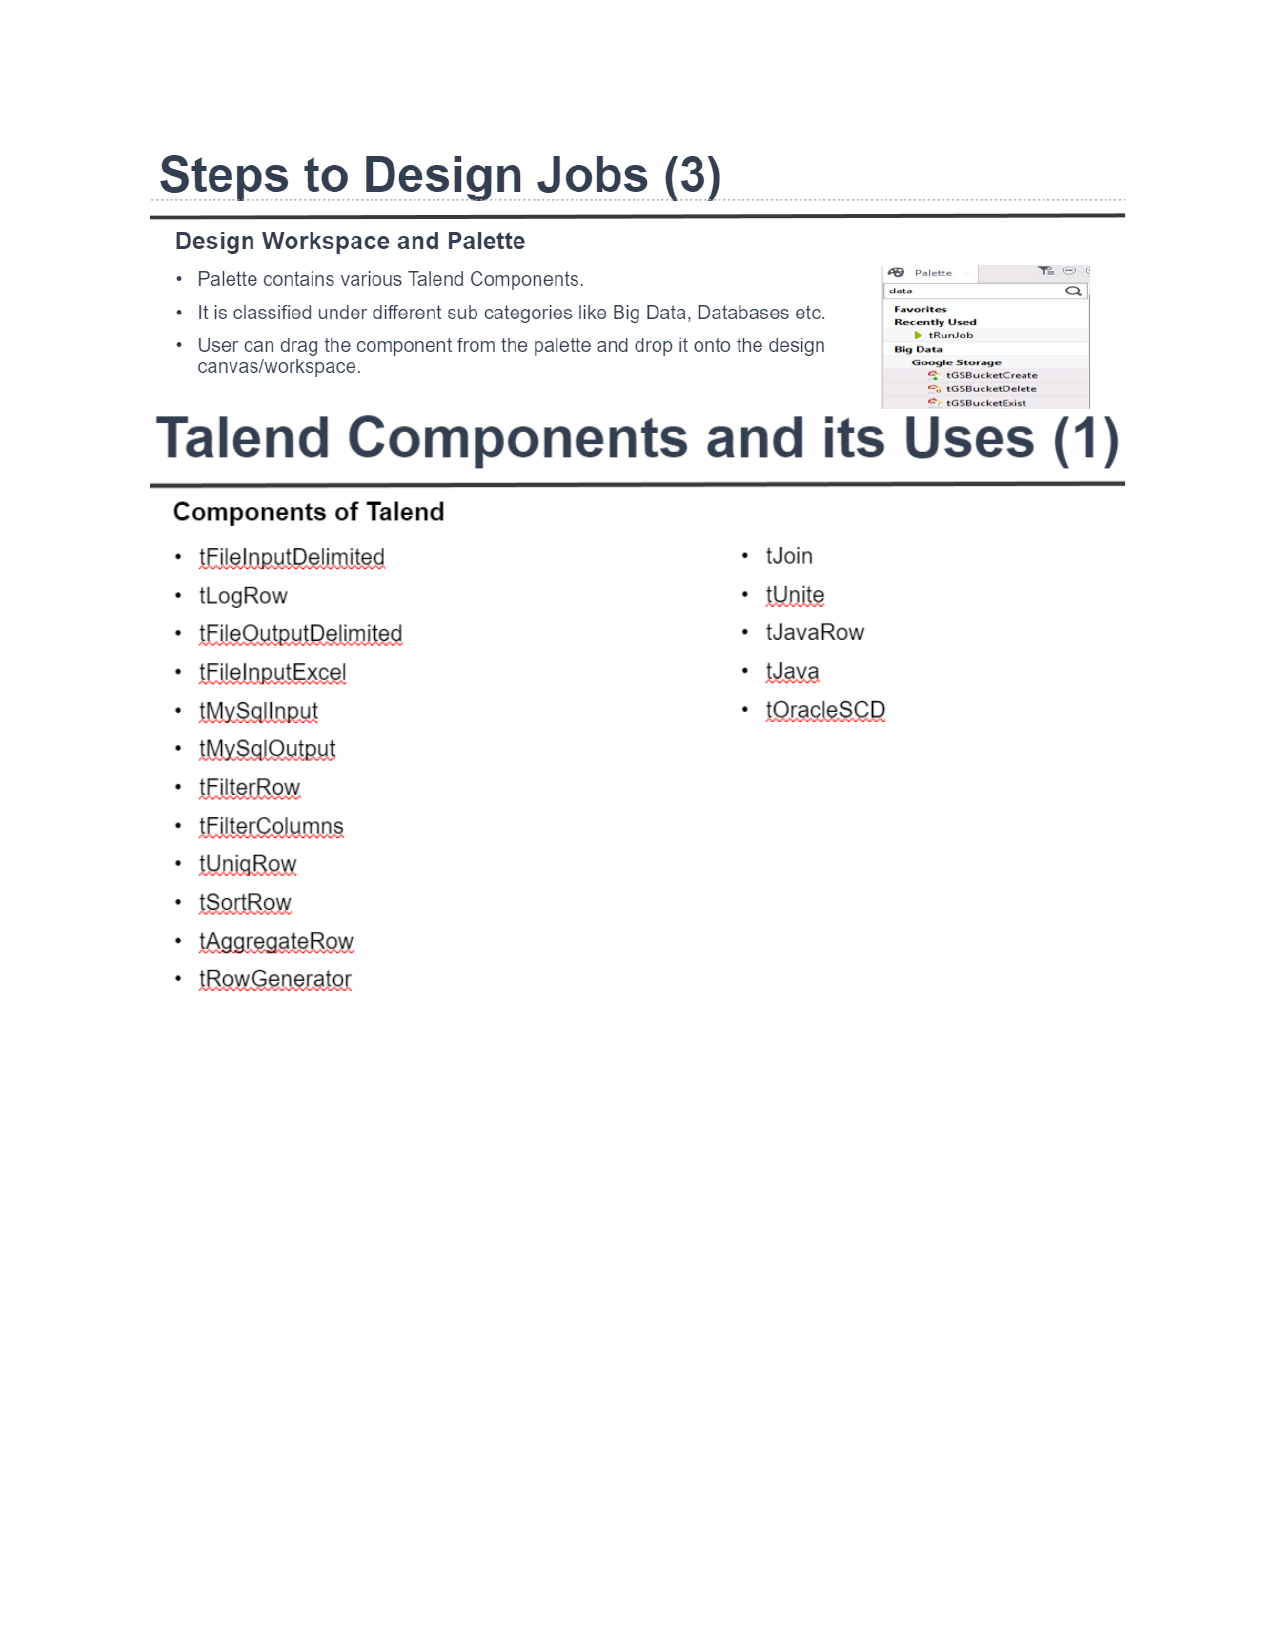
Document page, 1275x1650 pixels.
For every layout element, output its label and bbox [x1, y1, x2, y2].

picture [150, 150, 1125, 409]
picture [150, 412, 1125, 1002]
